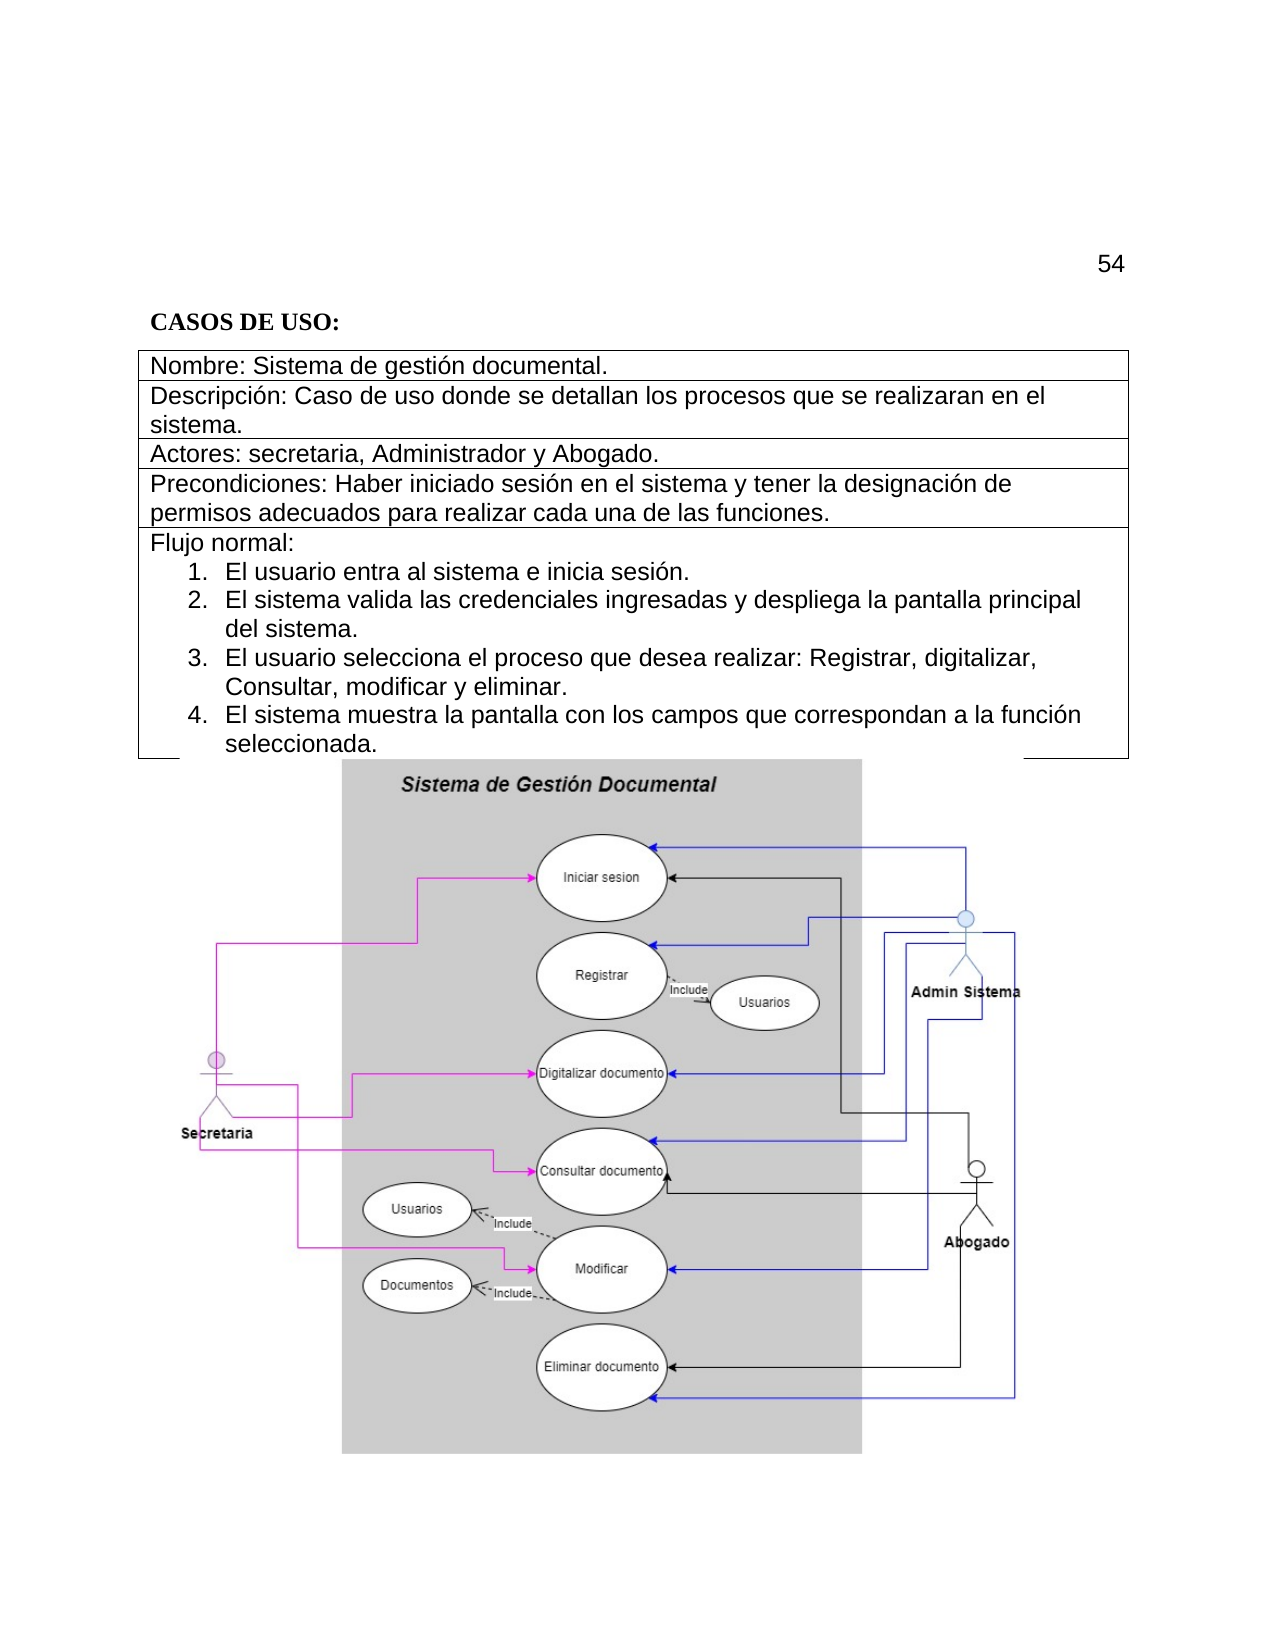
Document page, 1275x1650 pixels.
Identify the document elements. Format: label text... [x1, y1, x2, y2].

table_cell Actores: secretaria, Administrador y Abogado. [139, 439, 1128, 468]
table_header Nombre: Sistema de gestión documental. [139, 351, 1128, 380]
table_cell Descripción: Caso de uso donde se detallan los procesos que se realizaran en el sistema. [139, 381, 1128, 438]
table_cell Precondiciones: Haber iniciado sesión en el sistema y tener la designación de permisos adecuados para realizar cada una de las funciones. [139, 469, 1128, 527]
text CASOS DE USO: [150, 307, 1125, 336]
table_cell Flujo normal: El usuario entra al sistema e inicia sesión. El sistema valida las credenciales ingresadas y despliega la pantalla principal del sistema. El usuario selecciona el proceso que desea realizar: Registrar, digitalizar, Consultar, modificar y eliminar. El sistema muestra la pantalla con los campos que correspondan a la función seleccionada. [139, 528, 1128, 758]
picture [179, 758, 1024, 1455]
